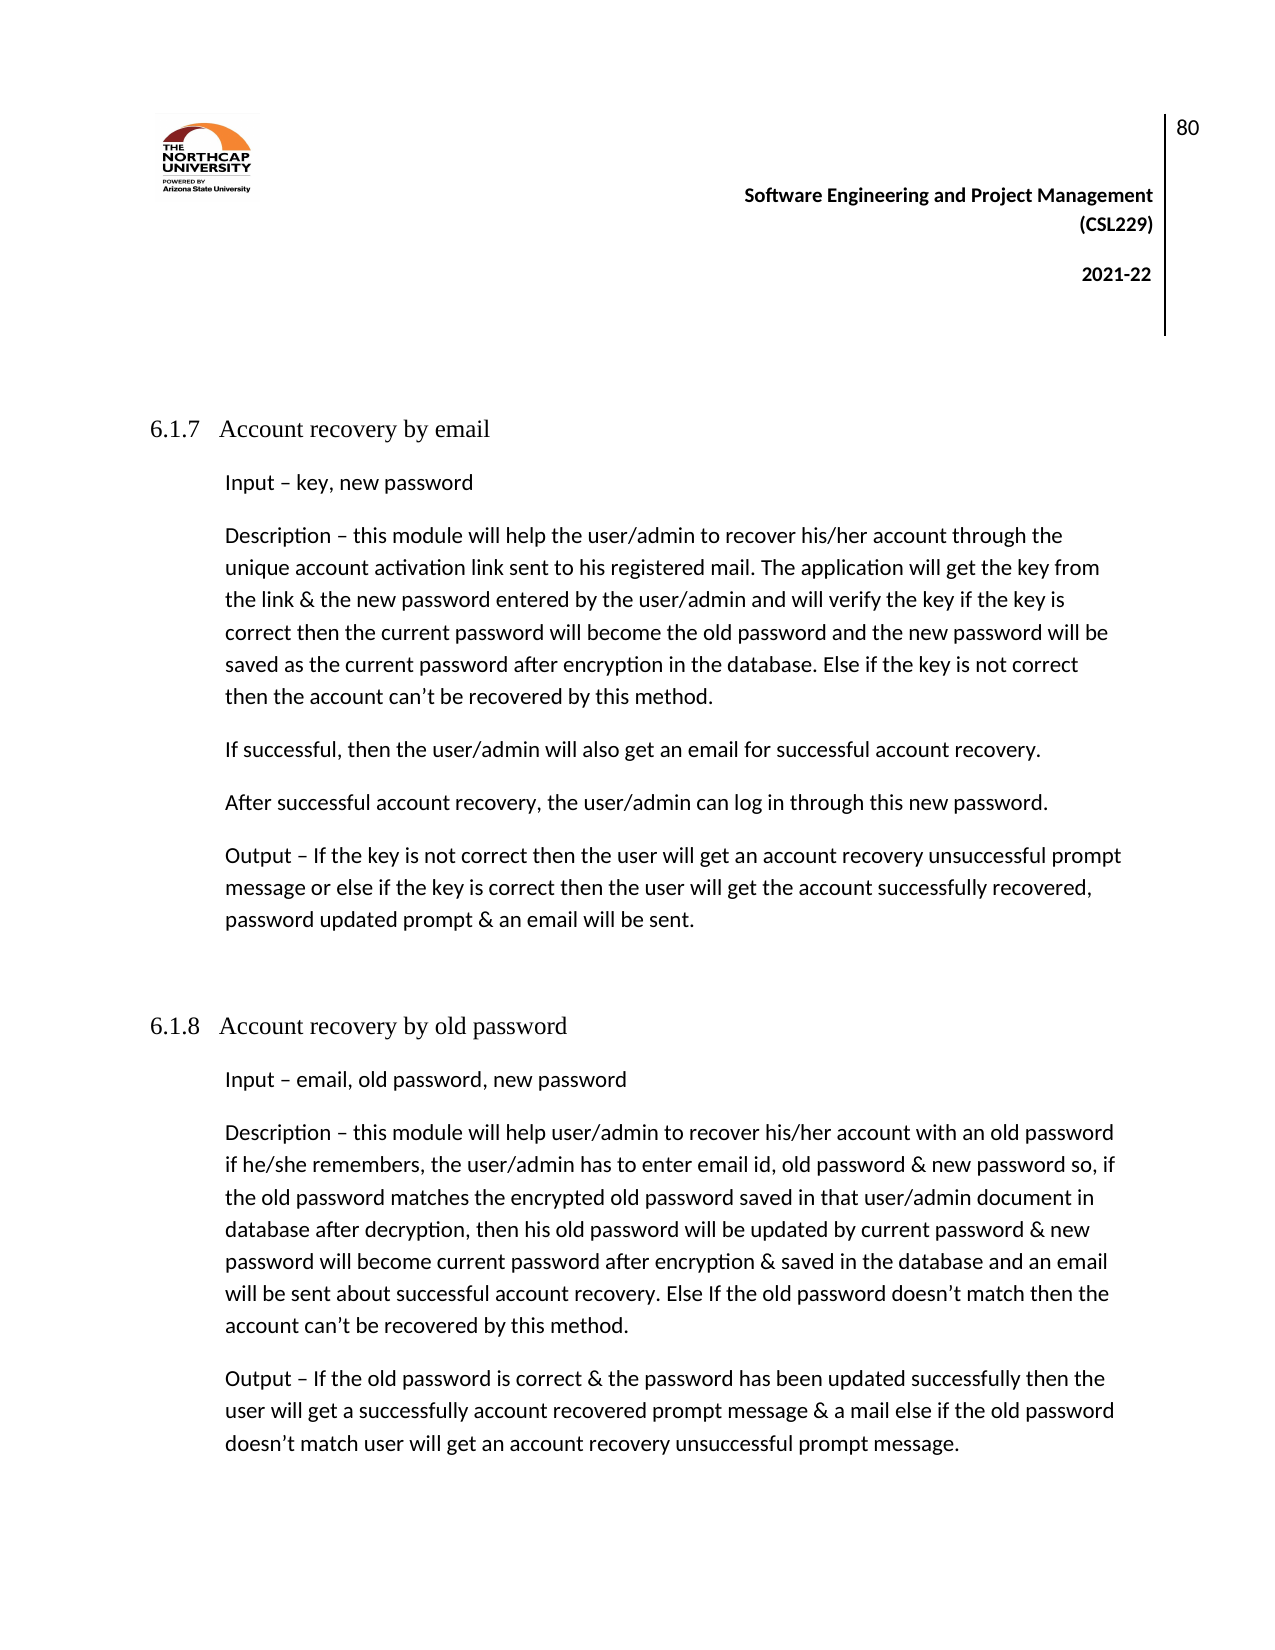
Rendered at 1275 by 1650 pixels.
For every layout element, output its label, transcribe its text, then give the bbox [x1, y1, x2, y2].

text Description – this module will help user/admin to recover his/her account with an old password if he/she remembers, the user/admin has to enter email id, old password & new password so, if the old password matches the encrypted old password saved in that user/admin document in database after decryption, then his old password will be updated by current password & new password will become current password after encryption & saved in the database and an email will be sent about successful account recovery. Else If the old password doesn’t match then the account can’t be recovered by this method. [225, 1118, 1125, 1339]
text After successful account recovery, the user/admin can log in through this new password. [225, 788, 1125, 816]
text Output – If the old password is correct & the password has been updated successfully then the user will get a successfully account recovered prompt message & a mail else if the old password doesn’t match user will get an account recovery unsuccessful prompt message. [225, 1364, 1125, 1457]
text 6.1.8 Account recovery by old password [150, 1011, 1125, 1040]
text Input – key, new password [225, 468, 1125, 496]
text 6.1.7 Account recovery by email [150, 414, 1125, 443]
text Description – this module will help the user/admin to recover his/her account through the unique account activation link sent to his registered mail. The application will get the key from the link & the new password entered by the user/admin and will verify the key if the key is correct then the current password will become the old password and the new password will be saved as the current password after encryption in the database. Else if the key is not correct then the account can’t be recovered by this method. [225, 521, 1125, 710]
text Output – If the key is not correct then the user will get an account recovery unsuccessful prompt message or else if the key is correct then the user will get the account successfully recovered, password updated prompt & an email will be sent. [225, 841, 1125, 933]
text Input – email, old password, new password [225, 1065, 1125, 1093]
text If successful, then the user/admin will also get an email for successful account recovery. [225, 735, 1125, 763]
picture [155, 113, 260, 202]
